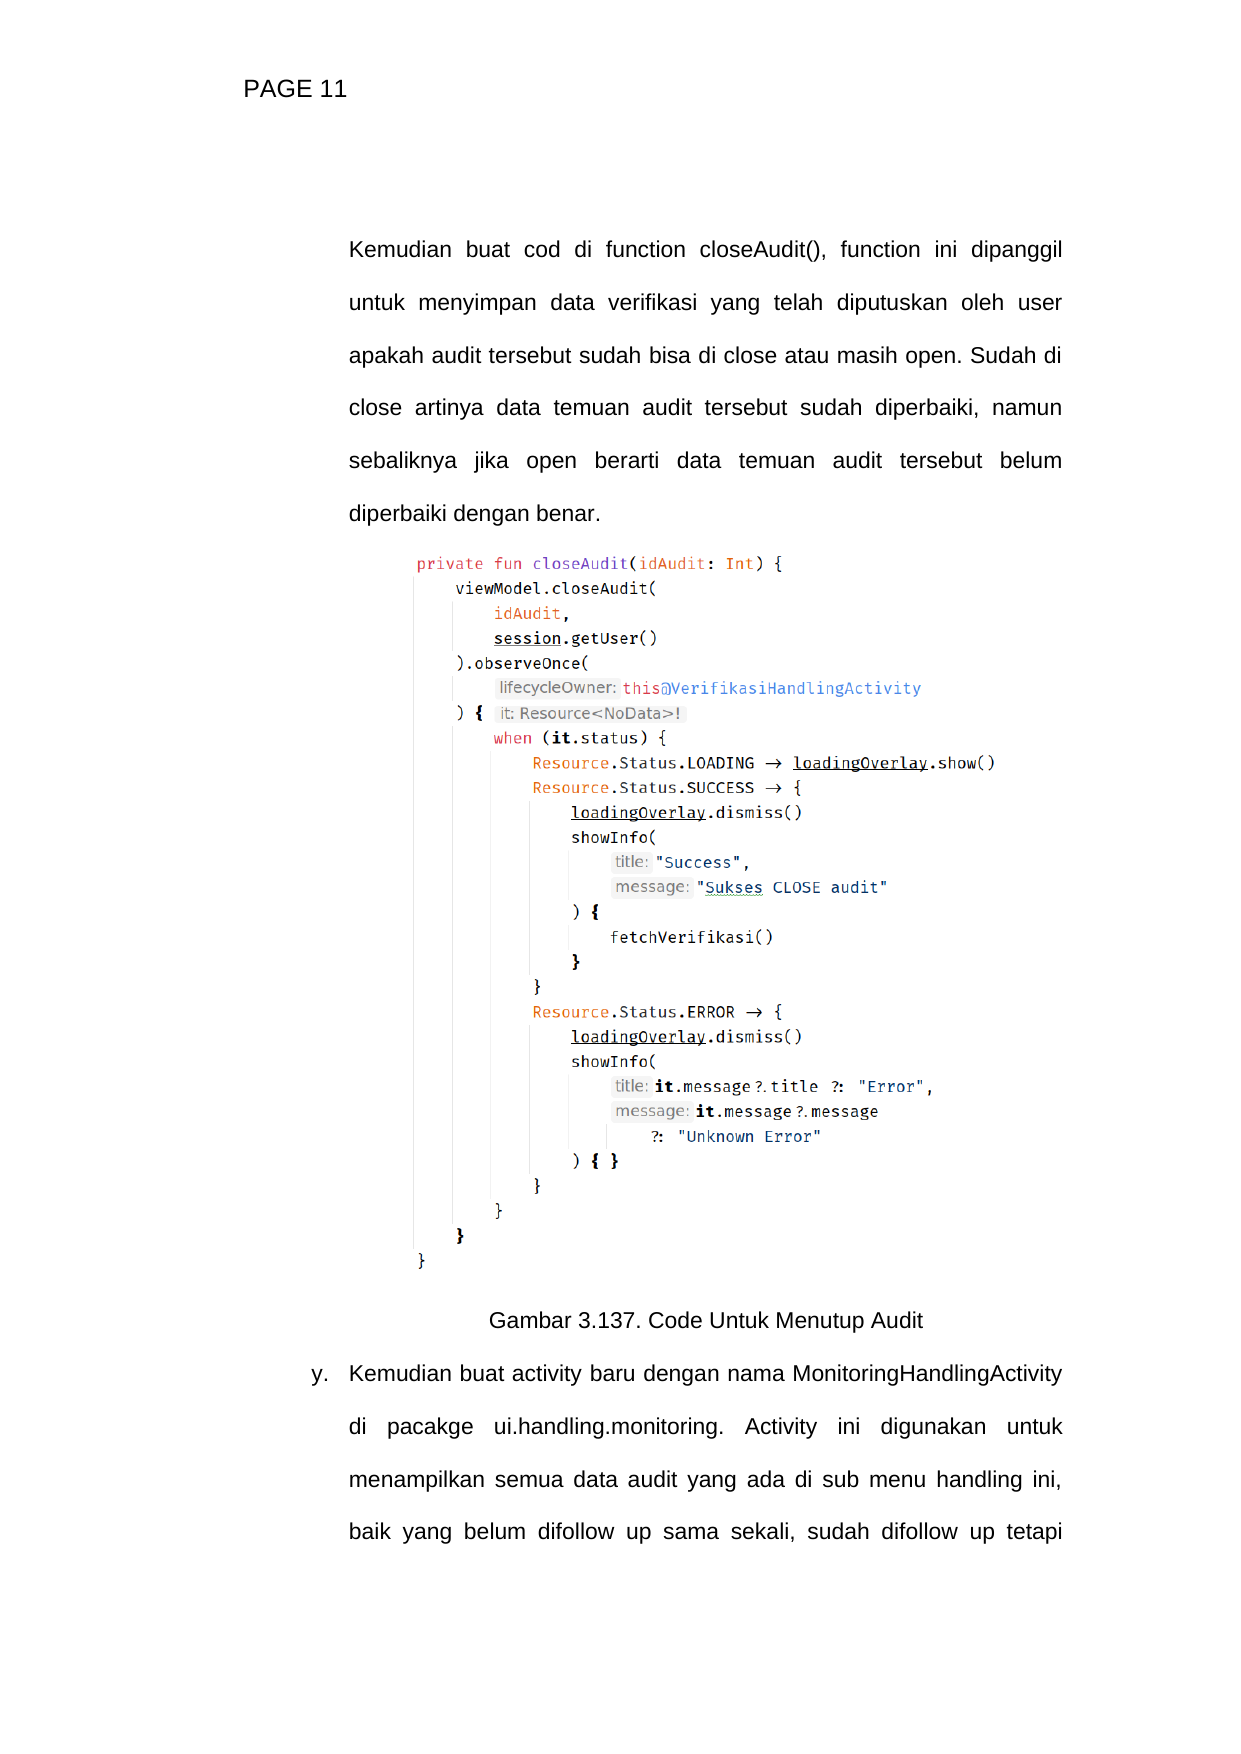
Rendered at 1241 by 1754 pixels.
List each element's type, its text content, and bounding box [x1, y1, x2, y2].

title Kemudian buat cod di function closeAudit(), function ini dipanggil untuk menyimpan data verifikasi yang telah diputuskan oleh user apakah audit tersebut sudah bisa di close atau masih open. Sudah di close artinya data temuan audit tersebut sudah diperbaiki, namun sebaliknya jika open berarti data temuan audit tersebut belum diperbaiki dengan benar. [349, 236, 1063, 526]
text Gambar 3.137. Code Untuk Menutup Audit [349, 1307, 1063, 1334]
picture [408, 552, 1004, 1279]
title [311, 1360, 1063, 1544]
